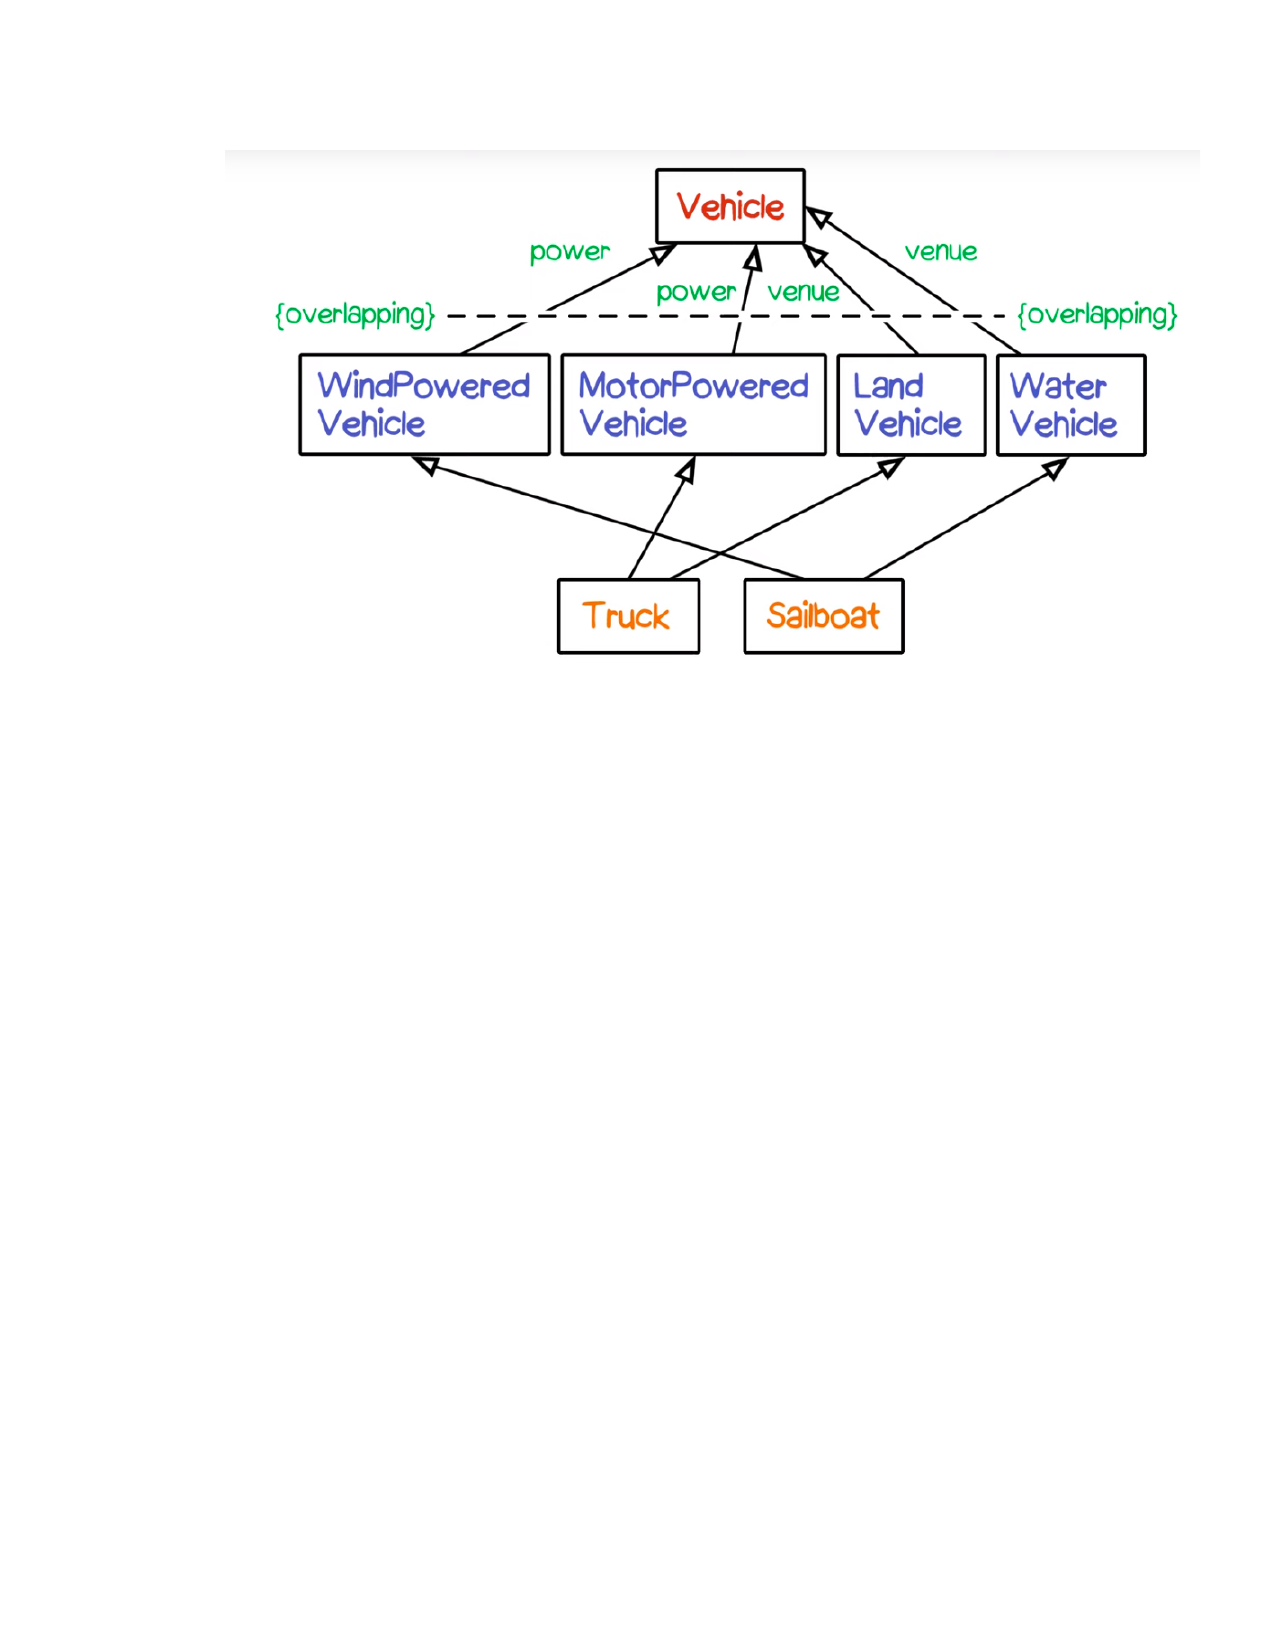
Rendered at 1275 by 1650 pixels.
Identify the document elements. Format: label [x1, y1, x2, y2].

picture [225, 150, 1200, 678]
